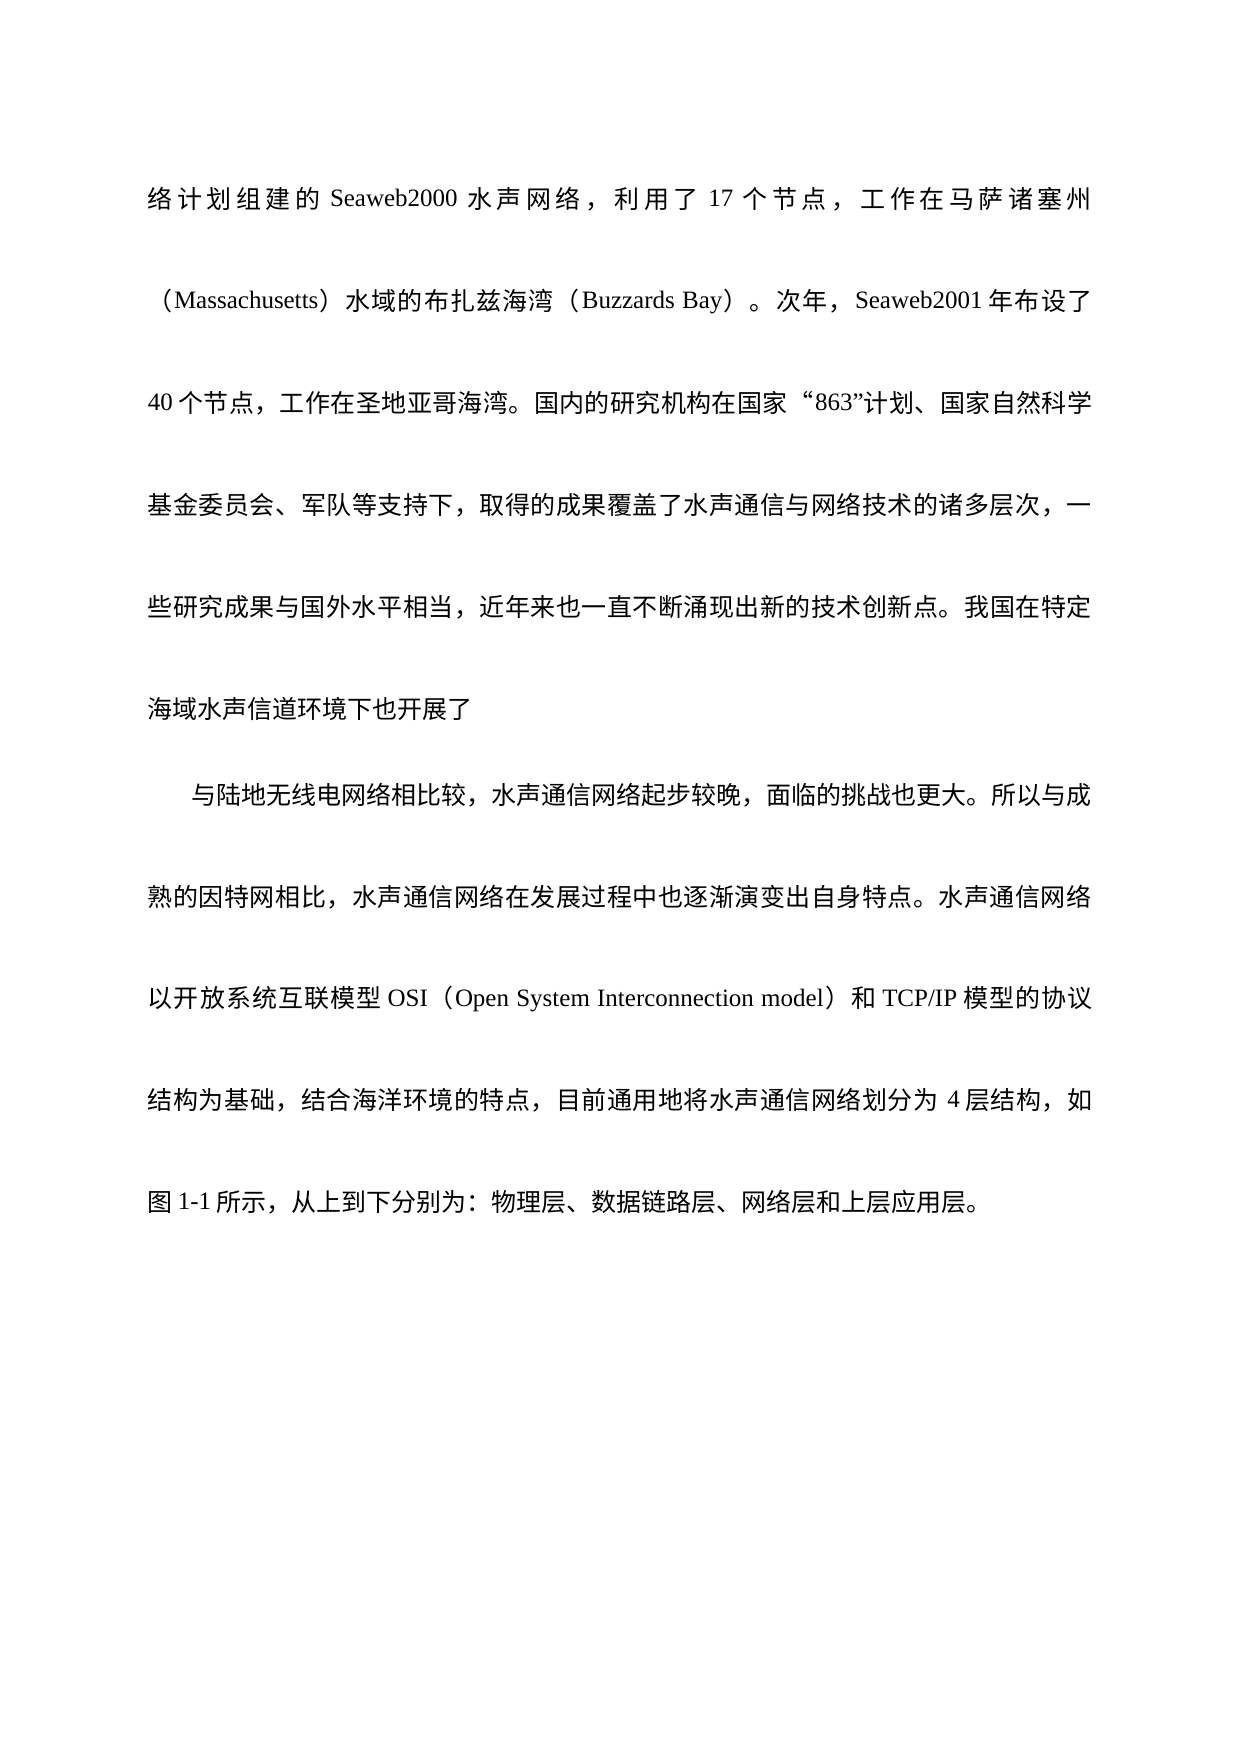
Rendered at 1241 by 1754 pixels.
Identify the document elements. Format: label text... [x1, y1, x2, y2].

text 与陆地无线电网络相比较，水声通信网络起步较晚，面临的挑战也更大。所以与成熟的因特网相比，水声通信网络在发展过程中也逐渐演变出自身特点。水声通信网络以开放系统互联模型OSI（Open System Interconnection model）和TCP/IP模型的协议结构为基础，结合海洋环境的特点，目前通用地将水声通信网络划分为4层结构，如图1-1所示，从上到下分别为：物理层、数据链路层、网络层和上层应用层。 [148, 759, 1092, 1235]
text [148, 164, 1092, 741]
